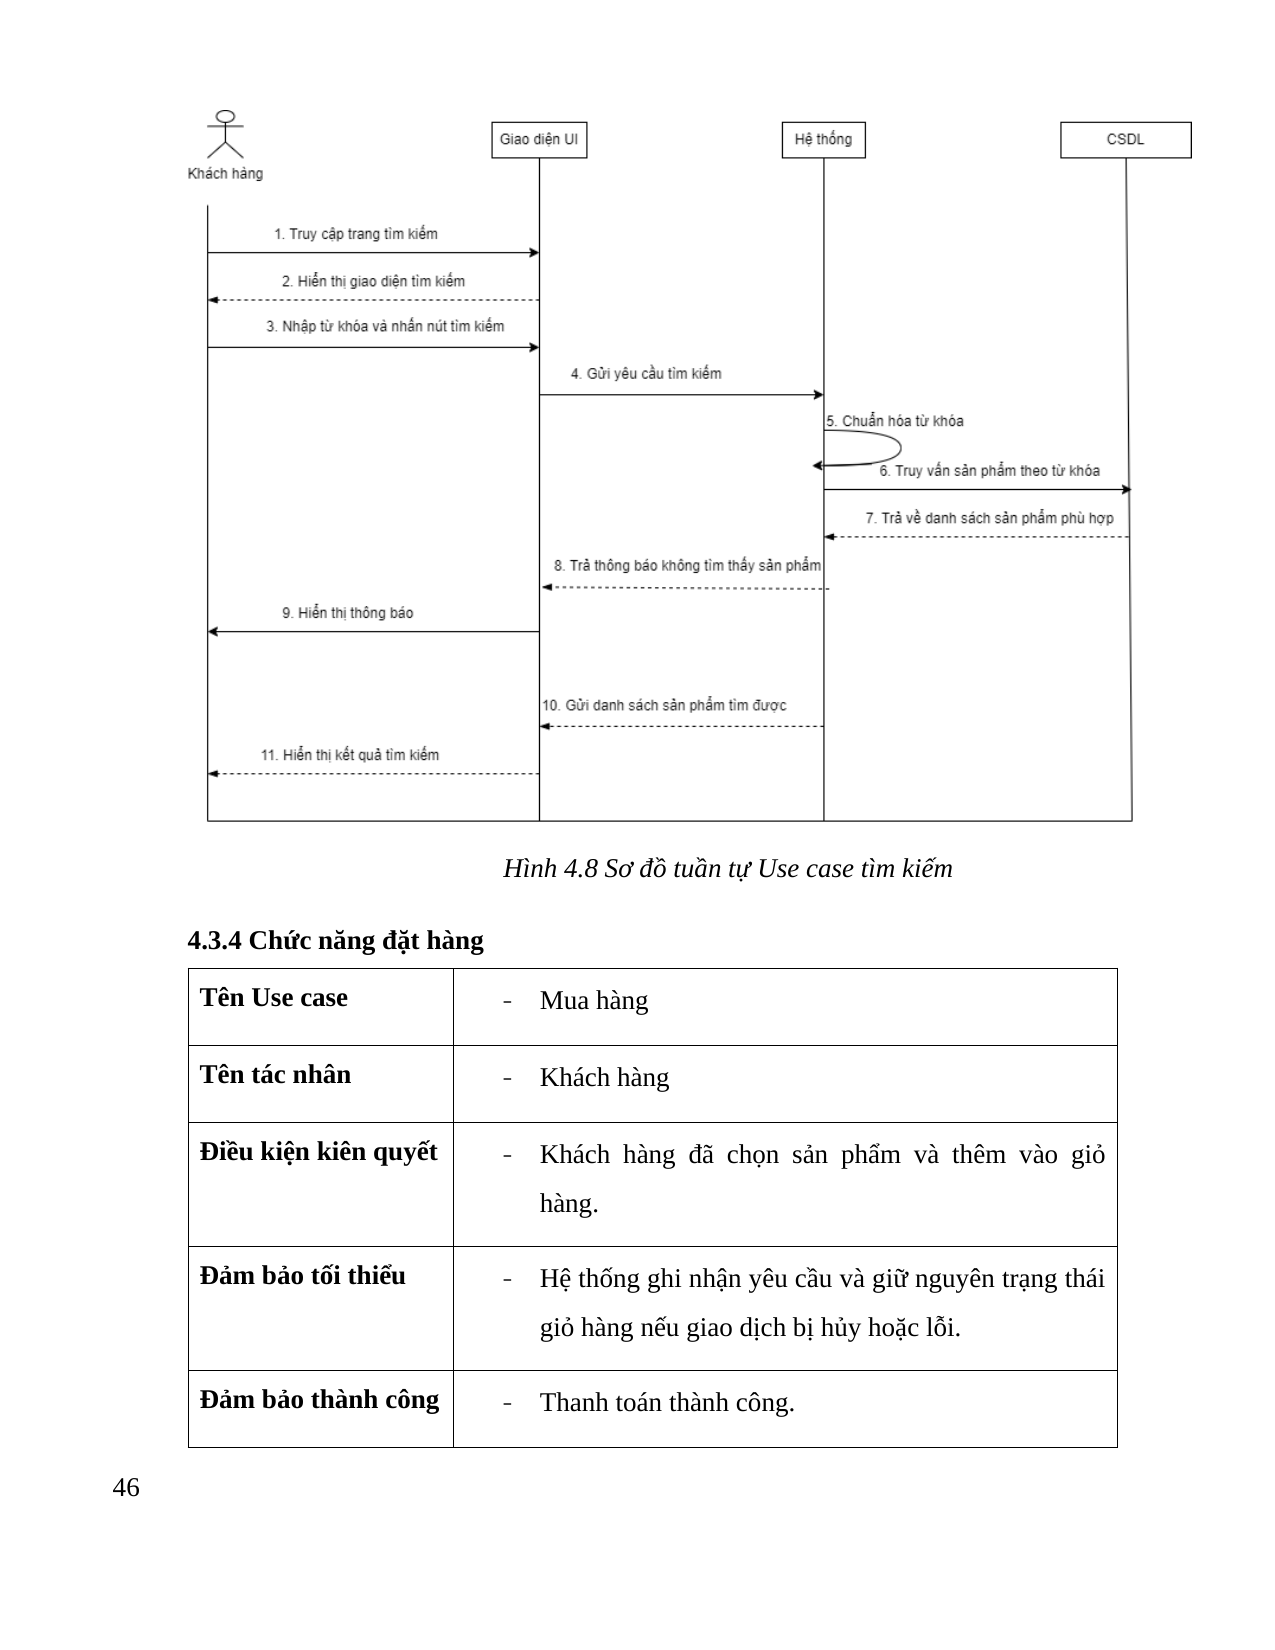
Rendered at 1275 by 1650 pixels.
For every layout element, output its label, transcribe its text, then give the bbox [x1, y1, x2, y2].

text Hình 4.8 Sơ đồ tuần tự Use case tìm kiếm [300, 852, 1157, 883]
subtitle 4.3.4 Chức năng đặt hàng [187, 924, 1162, 955]
table_cell Tên tác nhân [189, 1046, 453, 1122]
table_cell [454, 1371, 1117, 1447]
table_header Mua hàng [454, 969, 1117, 1045]
table_cell Khách hàng [454, 1046, 1117, 1122]
table_cell Khách hàng đã chọn sản phẩm và thêm vào giỏ hàng. [454, 1123, 1117, 1246]
table_cell Đảm bảo tối thiểu [189, 1247, 453, 1370]
table_cell Điều kiện kiên quyết [189, 1123, 453, 1246]
table_header Tên Use case [189, 969, 453, 1045]
table_cell Hệ thống ghi nhận yêu cầu và giữ nguyên trạng thái giỏ hàng nếu giao dịch bị hủy hoặc lỗi. [454, 1247, 1117, 1370]
picture [187, 110, 1192, 823]
table_cell Đảm bảo thành công [189, 1371, 453, 1447]
